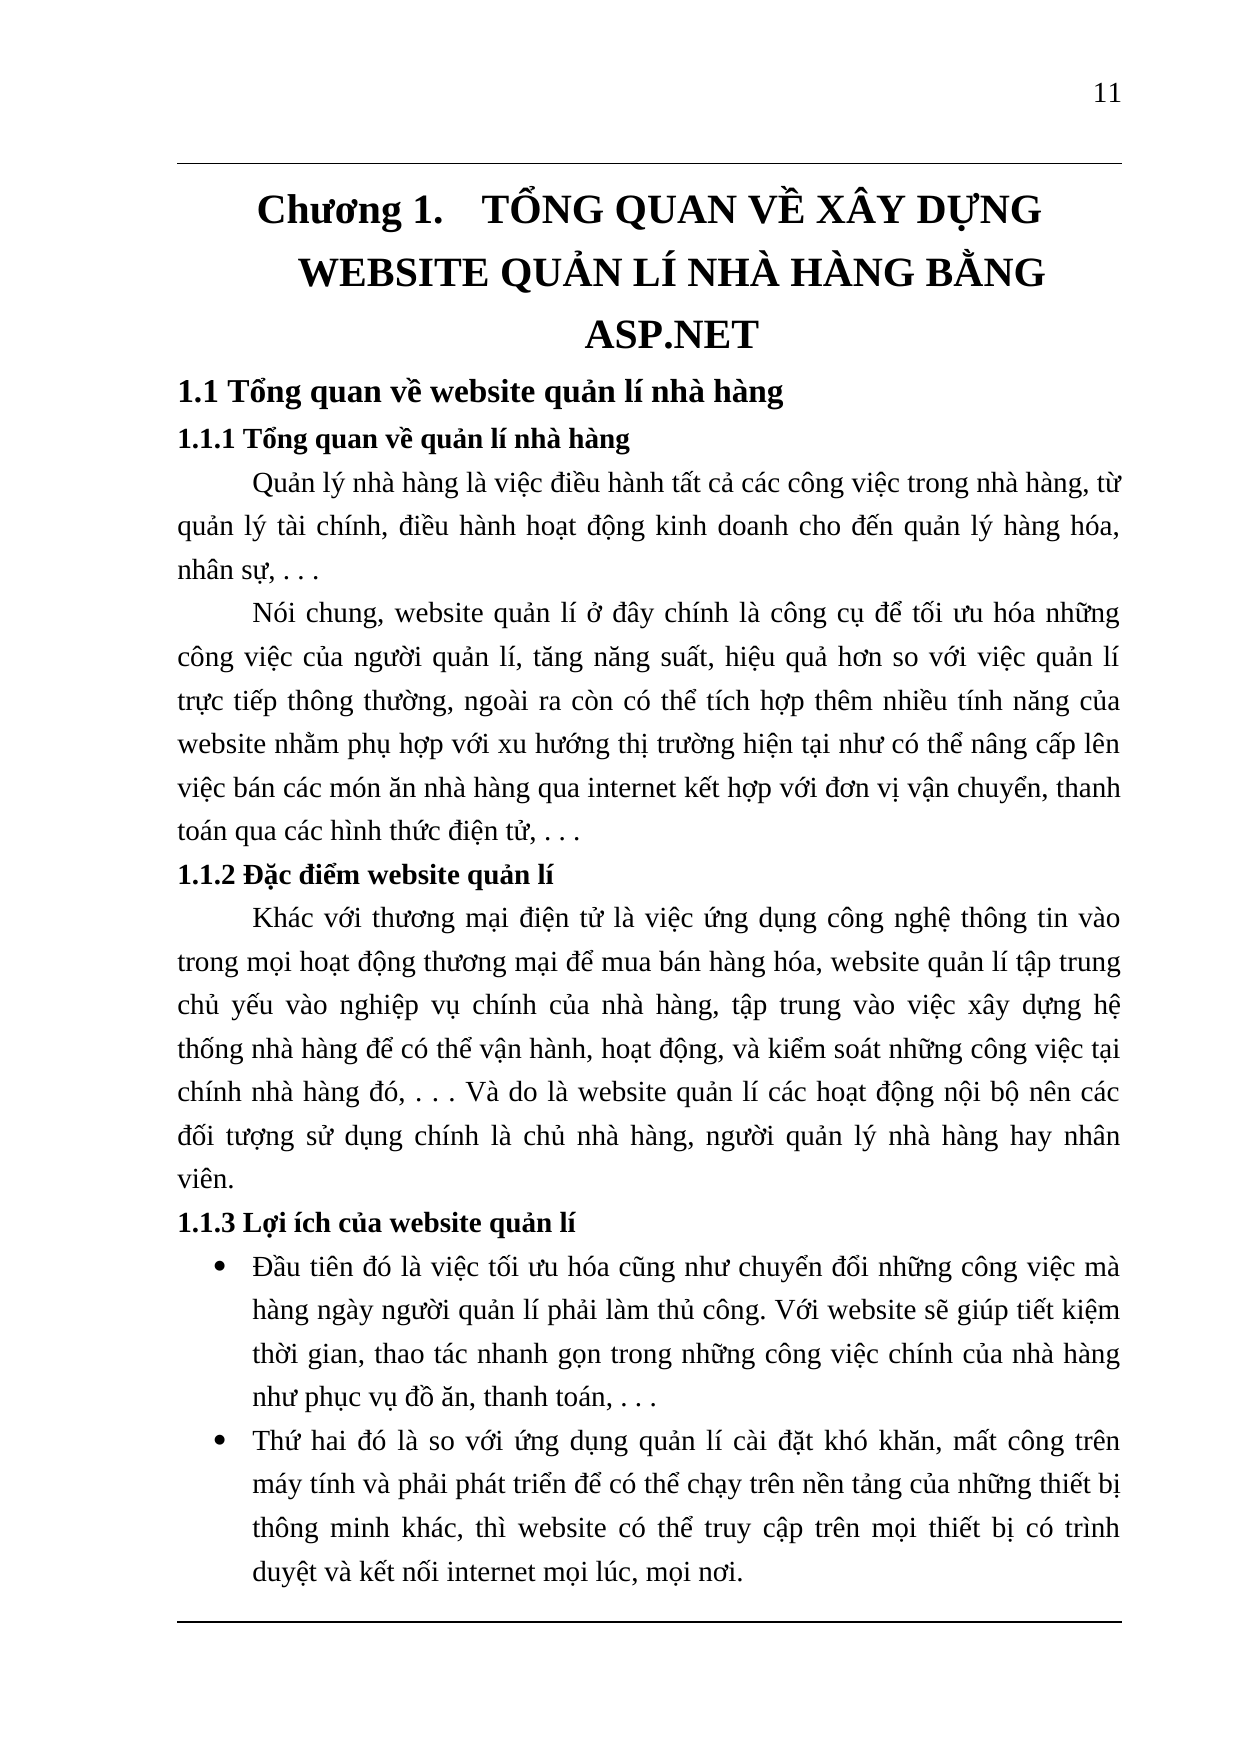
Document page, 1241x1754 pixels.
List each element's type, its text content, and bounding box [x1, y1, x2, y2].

list Thứ hai đó là so với ứng dụng quản lí cài đặt khó khăn, mất công trên máy tính và phải phát triển để có thể chạy trên nền tảng của những thiết bị thông minh khác, thì website có thể truy cập trên mọi thiết bị có trình duyệt và kết nối internet mọi lúc, mọi nơi. [214, 1423, 1122, 1587]
list Đầu tiên đó là việc tối ưu hóa cũng như chuyển đổi những công việc mà hàng ngày người quản lí phải làm thủ công. Với website sẽ giúp tiết kiệm thời gian, thao tác nhanh gọn trong những công việc chính của nhà hàng như phục vụ đồ ăn, thanh toán, . . . [214, 1249, 1122, 1413]
subtitle Lợi ích của website quản lí [177, 1205, 1122, 1239]
text Khác với thương mại điện tử là việc ứng dụng công nghệ thông tin vào trong mọi hoạt động thương mại để mua bán hàng hóa, website quản lí tập trung chủ yếu vào nghiệp vụ chính của nhà hàng, tập trung vào việc xây dựng hệ thống nhà hàng để có thể vận hành, hoạt động, và kiểm soát những công việc tại chính nhà hàng đó, . . . Và do là website quản lí các hoạt động nội bộ nên các đối tượng sử dụng chính là chủ nhà hàng, người quản lý nhà hàng hay nhân viên. [177, 900, 1122, 1195]
subtitle Đặc điểm website quản lí [177, 857, 1122, 890]
subtitle Tổng quan về website quản lí nhà hàng [177, 372, 1122, 410]
subtitle Tổng quan về quản lí nhà hàng [177, 421, 1122, 455]
text ​Quản lý nhà hàng là việc điều hành tất cả các công việc trong nhà hàng, từ quản lý tài chính, điều hành hoạt động kinh doanh cho đến quản lý hàng hóa, nhân sự, . . . [177, 465, 1122, 586]
text Nói chung, website quản lí ở đây chính là công cụ để tối ưu hóa những công việc của người quản lí, tăng năng suất, hiệu quả hơn so với việc quản lí trực tiếp thông thường, ngoài ra còn có thể tích hợp thêm nhiều tính năng của website nhằm phụ hợp với xu hướng thị trường hiện tại như có thể nâng cấp lên việc bán các món ăn nhà hàng qua internet kết hợp với đơn vị vận chuyển, thanh toán qua các hình thức điện tử, . . . [177, 596, 1122, 847]
subtitle TỔNG QUAN VỀ XÂY DỰNG WEBSITE QUẢN LÍ NHÀ HÀNG BẰNG ASP.NET [177, 185, 1122, 357]
